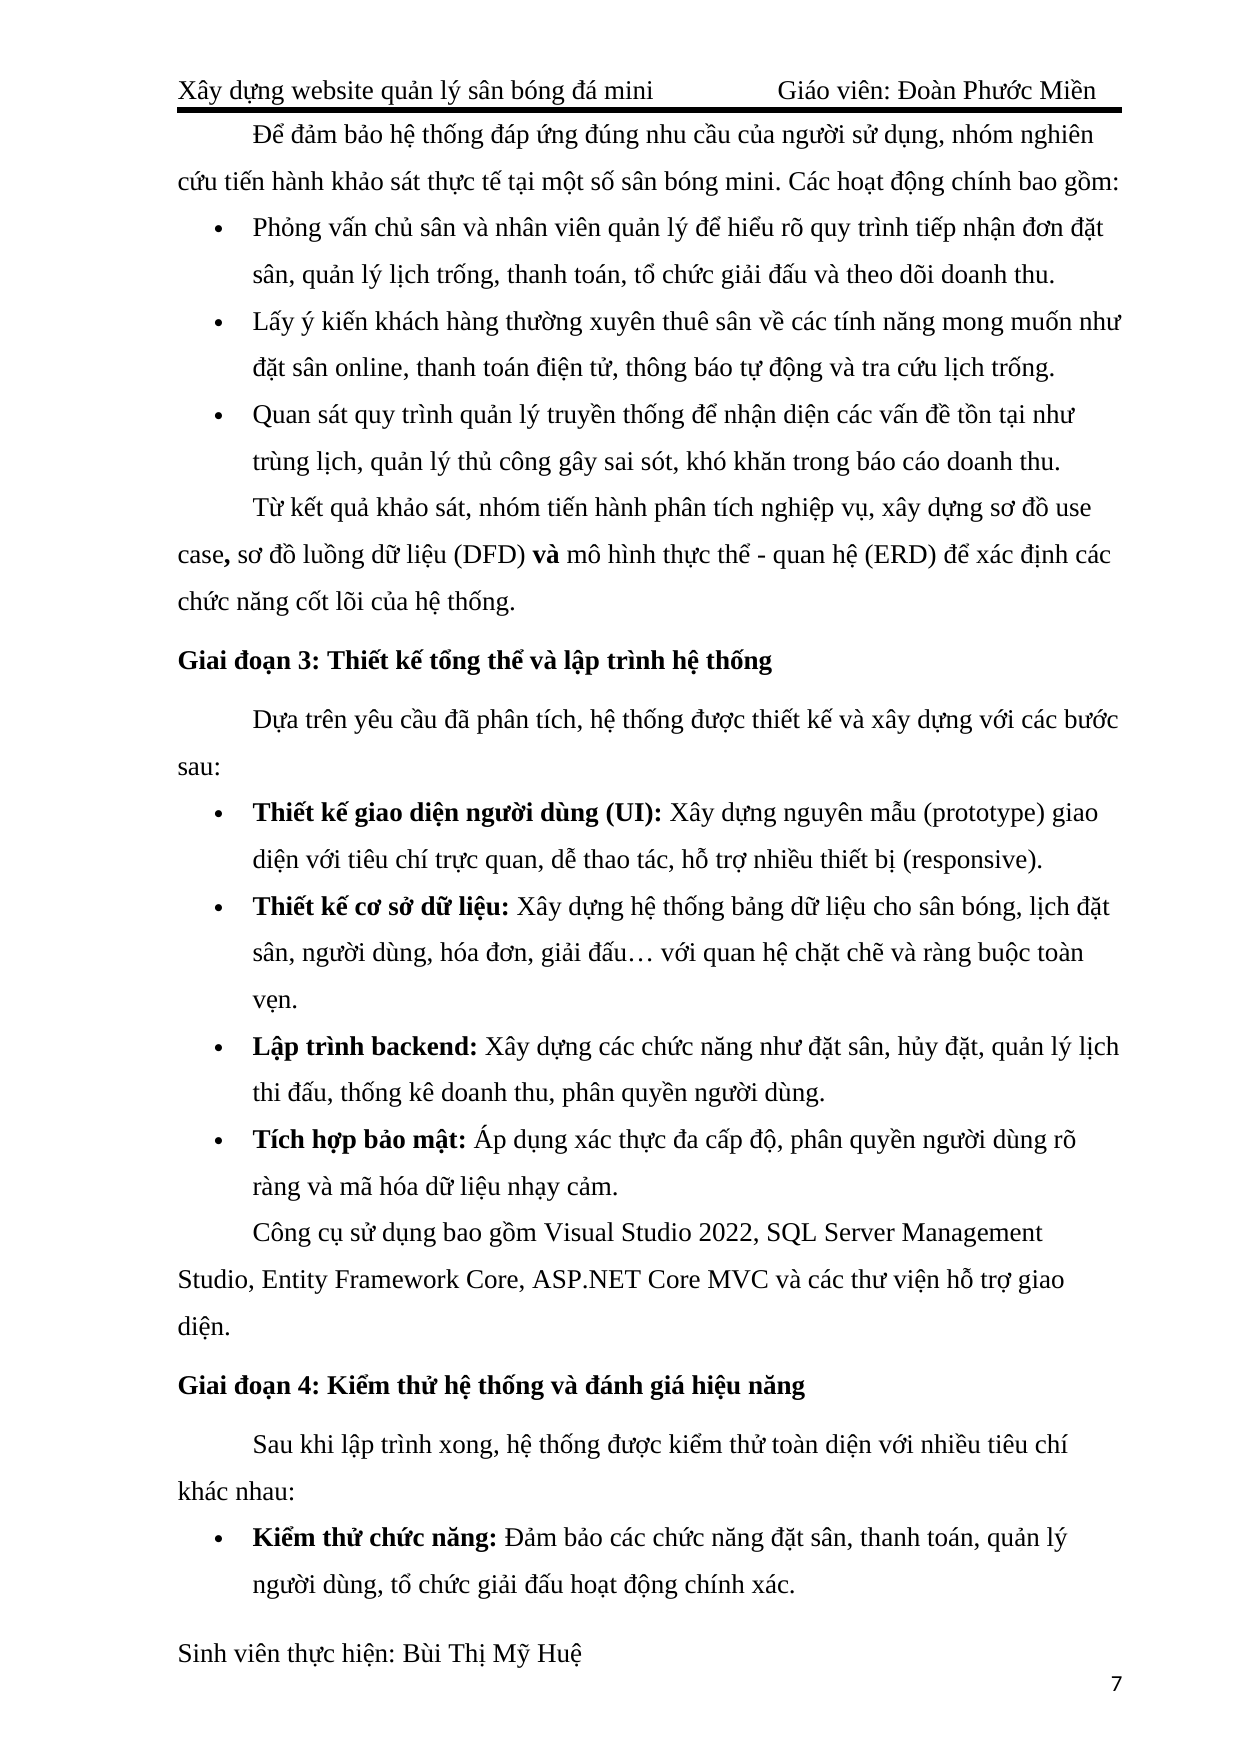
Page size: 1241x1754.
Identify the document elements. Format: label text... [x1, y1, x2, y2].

list Thiết kế cơ sở dữ liệu: Xây dựng hệ thống bảng dữ liệu cho sân bóng, lịch đặt sân, người dùng, hóa đơn, giải đấu… với quan hệ chặt chẽ và ràng buộc toàn vẹn. [215, 890, 1122, 1014]
text Giai đoạn 3: Thiết kế tổng thể và lập trình hệ thống [177, 644, 1122, 675]
text Để đảm bảo hệ thống đáp ứng đúng nhu cầu của người sử dụng, nhóm nghiên cứu tiến hành khảo sát thực tế tại một số sân bóng mini. Các hoạt động chính bao gồm: [177, 118, 1122, 196]
list Lập trình backend: Xây dựng các chức năng như đặt sân, hủy đặt, quản lý lịch thi đấu, thống kê doanh thu, phân quyền người dùng. [215, 1030, 1122, 1108]
text Công cụ sử dụng bao gồm Visual Studio 2022, SQL Server Management Studio, Entity Framework Core, ASP.NET Core MVC và các thư viện hỗ trợ giao diện. [177, 1216, 1122, 1341]
list Phỏng vấn chủ sân và nhân viên quản lý để hiểu rõ quy trình tiếp nhận đơn đặt sân, quản lý lịch trống, thanh toán, tổ chức giải đấu và theo dõi doanh thu. [215, 211, 1122, 289]
list Lấy ý kiến khách hàng thường xuyên thuê sân về các tính năng mong muốn như đặt sân online, thanh toán điện tử, thông báo tự động và tra cứu lịch trống. [215, 305, 1122, 383]
text Dựa trên yêu cầu đã phân tích, hệ thống được thiết kế và xây dựng với các bước sau: [177, 703, 1122, 781]
list Tích hợp bảo mật: Áp dụng xác thực đa cấp độ, phân quyền người dùng rõ ràng và mã hóa dữ liệu nhạy cảm. [215, 1123, 1122, 1201]
text Từ kết quả khảo sát, nhóm tiến hành phân tích nghiệp vụ, xây dựng sơ đồ use case, sơ đồ luồng dữ liệu (DFD) và mô hình thực thể - quan hệ (ERD) để xác định các chức năng cốt lõi của hệ thống. [177, 491, 1122, 616]
text Sau khi lập trình xong, hệ thống được kiểm thử toàn diện với nhiều tiêu chí khác nhau: [177, 1428, 1122, 1506]
list Quan sát quy trình quản lý truyền thống để nhận diện các vấn đề tồn tại như trùng lịch, quản lý thủ công gây sai sót, khó khăn trong báo cáo doanh thu. [215, 398, 1122, 476]
text Giai đoạn 4: Kiểm thử hệ thống và đánh giá hiệu năng [177, 1369, 1122, 1400]
list Kiểm thử chức năng: Đảm bảo các chức năng đặt sân, thanh toán, quản lý người dùng, tổ chức giải đấu hoạt động chính xác. [215, 1521, 1122, 1599]
list Thiết kế giao diện người dùng (UI): Xây dựng nguyên mẫu (prototype) giao diện với tiêu chí trực quan, dễ thao tác, hỗ trợ nhiều thiết bị (responsive). [215, 796, 1122, 874]
